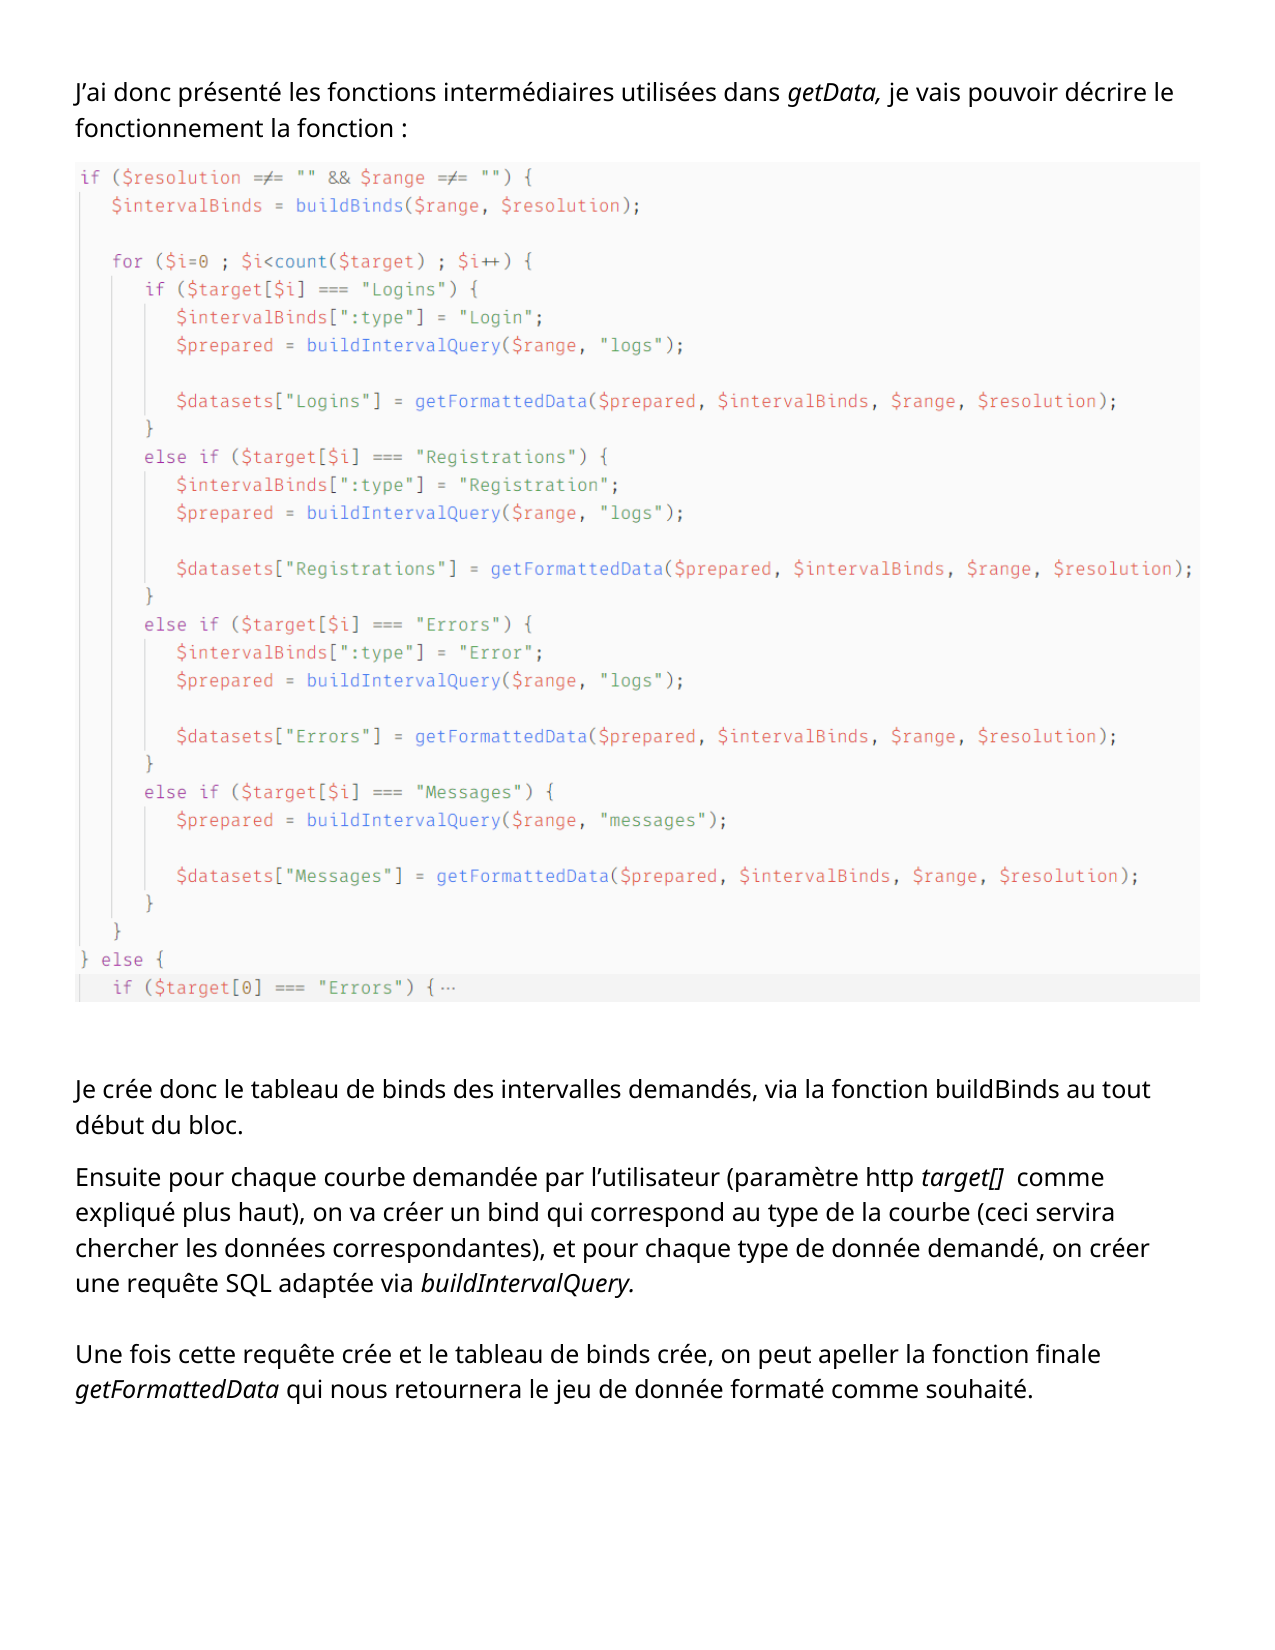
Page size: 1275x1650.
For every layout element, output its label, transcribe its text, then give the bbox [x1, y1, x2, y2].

picture [75, 162, 1200, 1002]
text J’ai donc présenté les fonctions intermédiaires utilisées dans getData, je vais pouvoir décrire le fonctionnement la fonction : [75, 75, 1200, 144]
text Ensuite pour chaque courbe demandée par l’utilisateur (paramètre http target[] comme expliqué plus haut), on va créer un bind qui correspond au type de la courbe (ceci servira chercher les données correspondantes), et pour chaque type de donnée demandé, on créer une requête SQL adaptée via buildIntervalQuery. Une fois cette requête crée et le tableau de binds crée, on peut apeller la fonction finale getFormattedData qui nous retournera le jeu de donnée formaté comme souhaité. [75, 1159, 1200, 1406]
text Je crée donc le tableau de binds des intervalles demandés, via la fonction buildBinds au tout début du bloc. [75, 1072, 1200, 1141]
